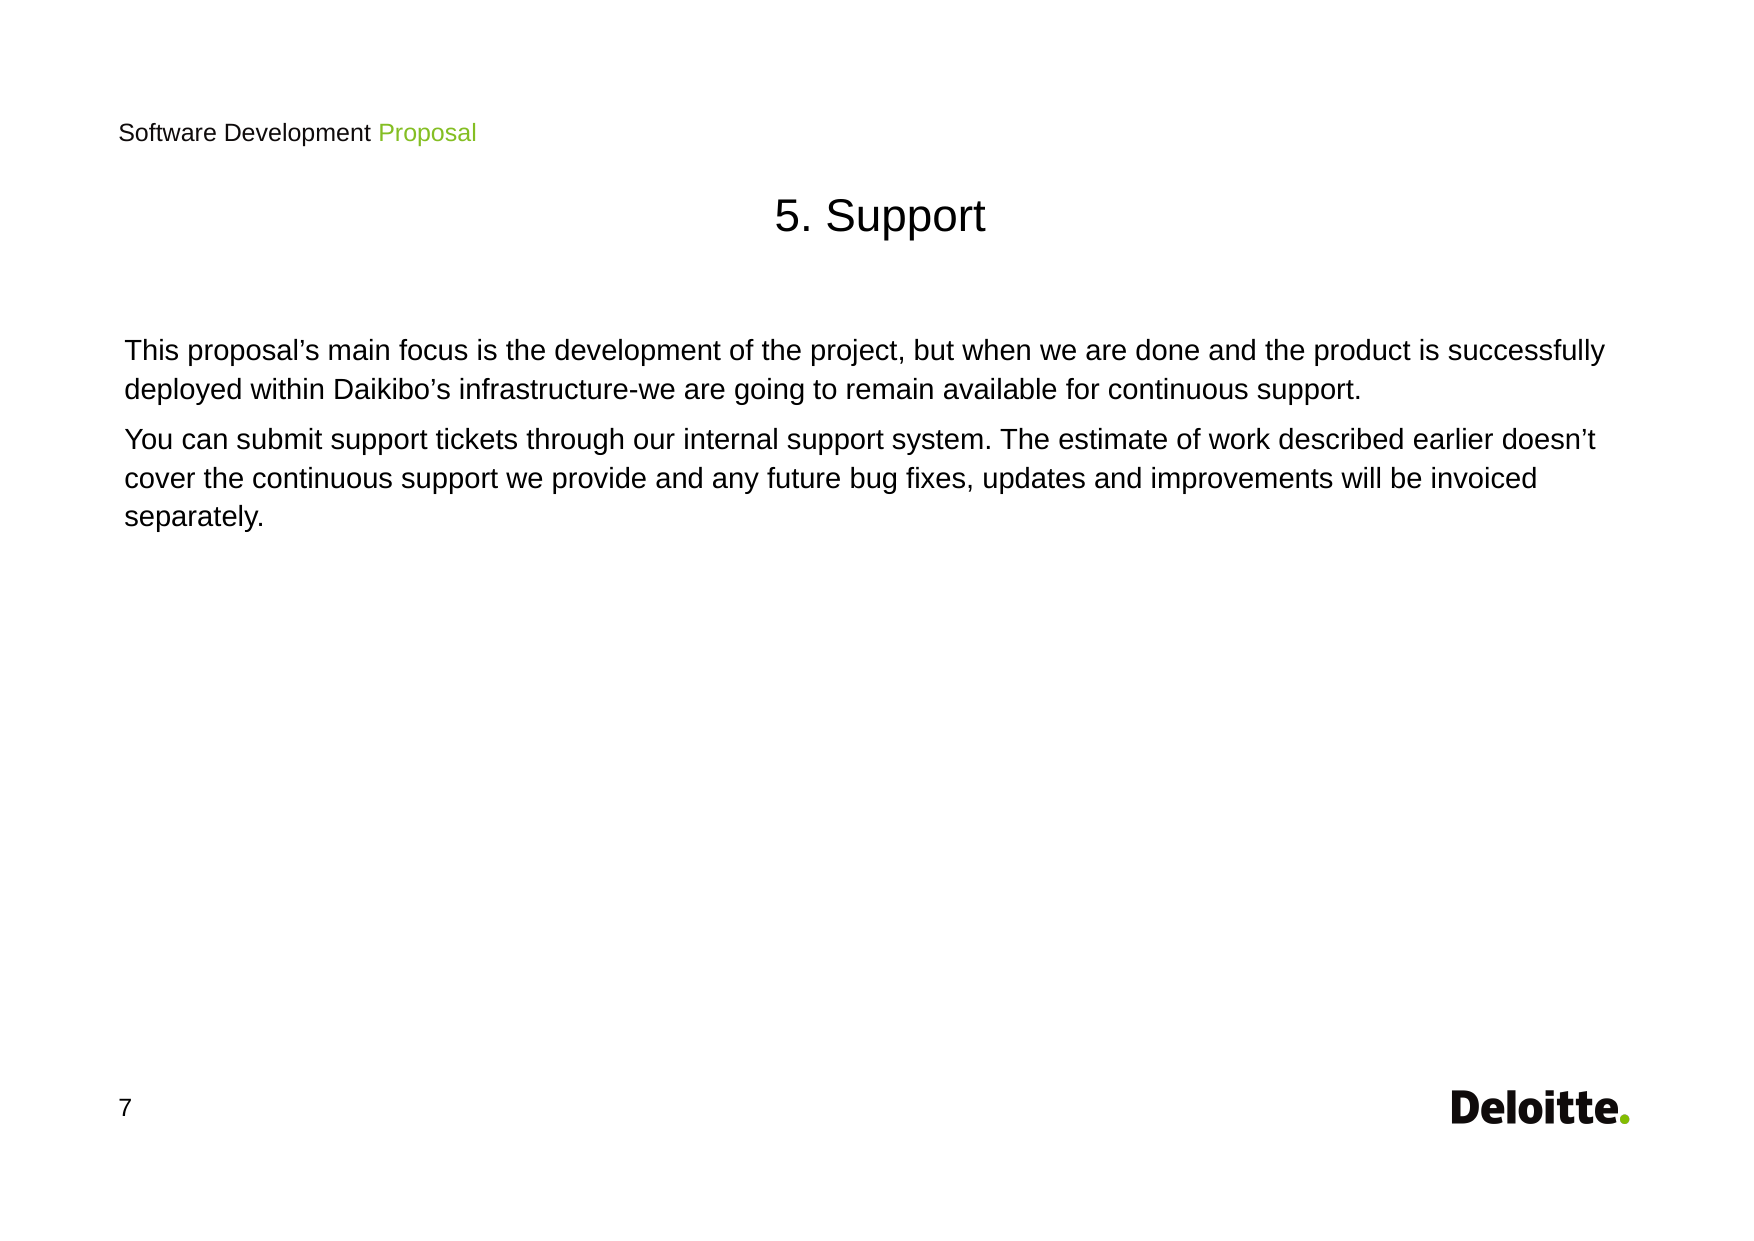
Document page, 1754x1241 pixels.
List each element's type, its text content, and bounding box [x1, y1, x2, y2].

text You can submit support tickets through our internal support system. The estimate of work described earlier doesn’t cover the continuous support we provide and any future bug fixes, updates and improvements will be invoiced separately. [124, 422, 1636, 533]
text 5. Support [124, 188, 1636, 241]
text This proposal’s main focus is the development of the project, but when we are done and the product is successfully deployed within Daikibo’s infrastructure-we are going to remain available for continuous support. [124, 333, 1636, 405]
picture [1448, 1084, 1633, 1130]
